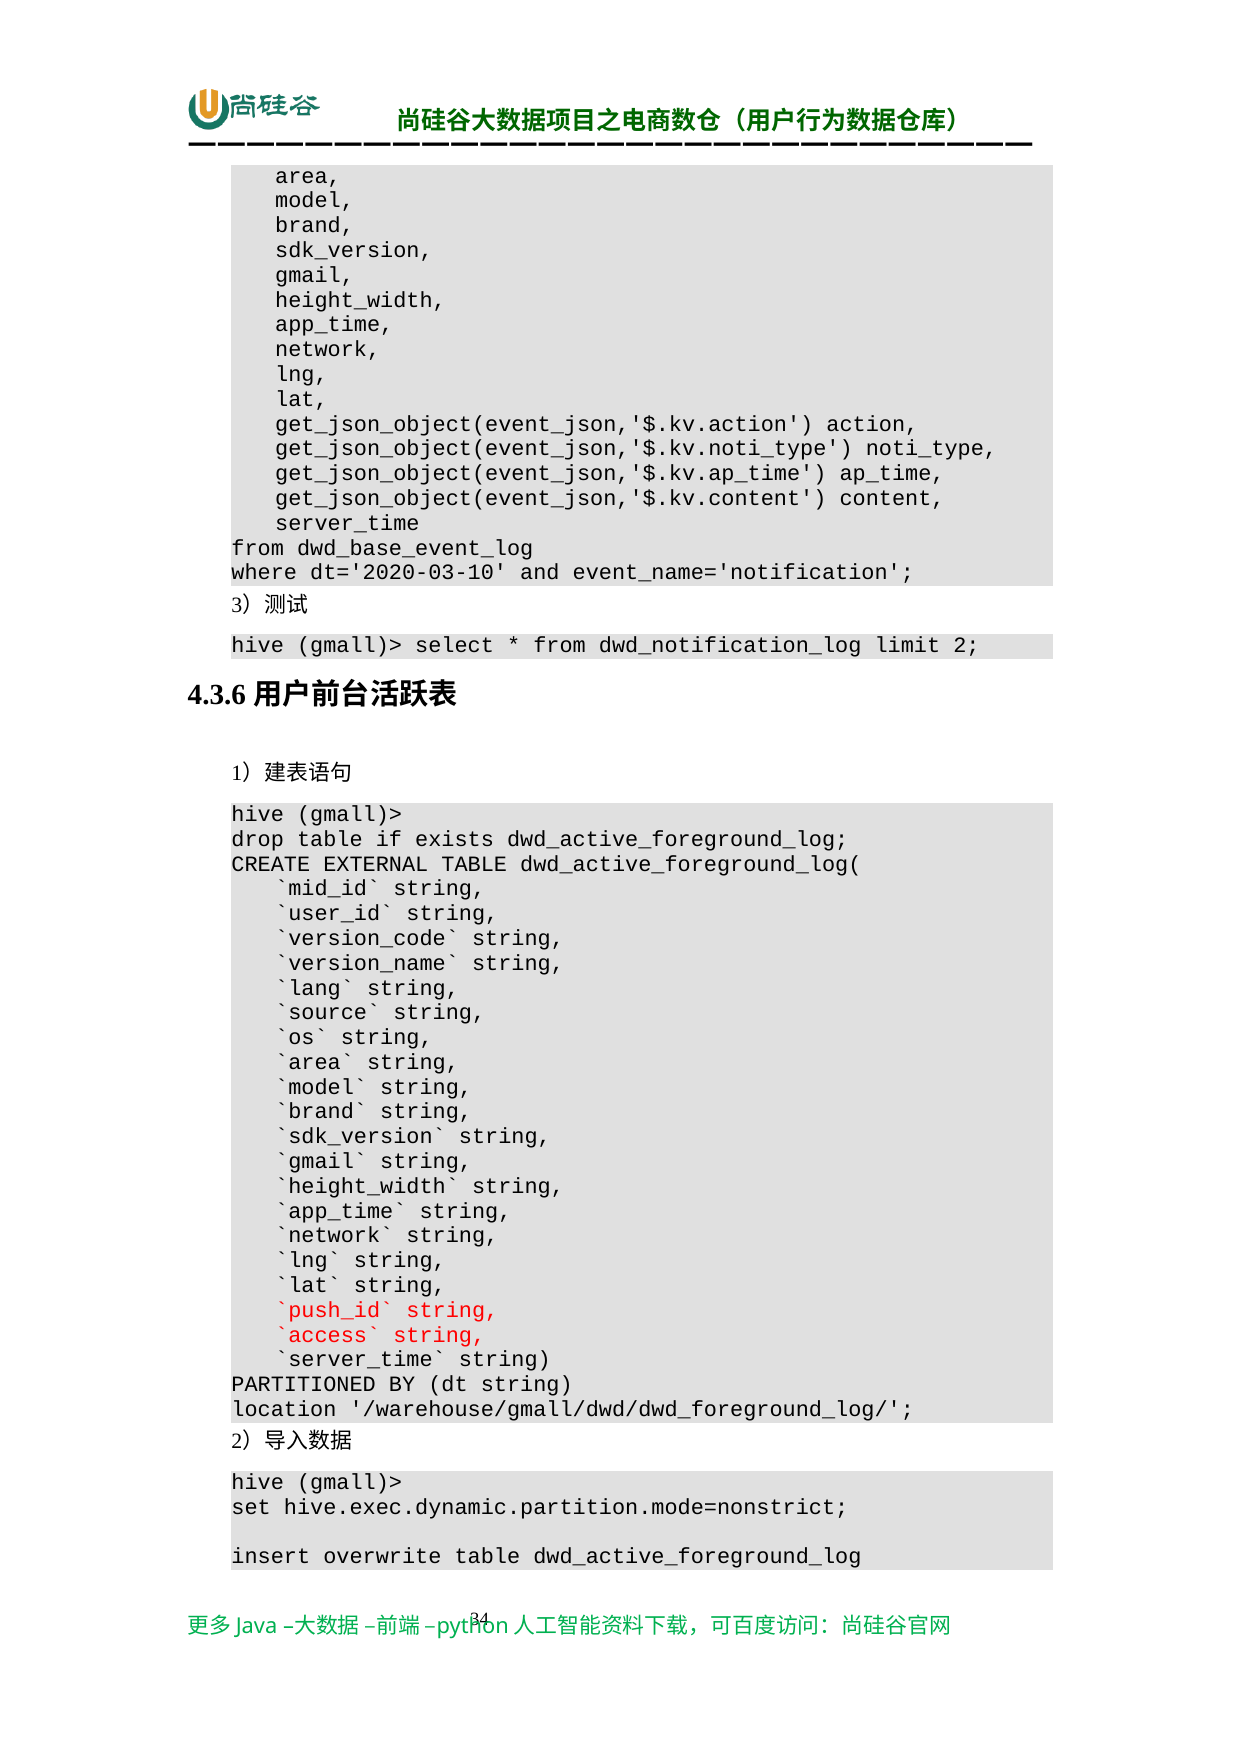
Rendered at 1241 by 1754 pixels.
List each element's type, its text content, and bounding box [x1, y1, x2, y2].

text server_time [231, 512, 1053, 537]
text get_json_object(event_json,'$.kv.content') content, [231, 487, 1053, 512]
text 3）测试 [187, 586, 1053, 619]
text sdk_version, [231, 239, 1053, 264]
text lng, [231, 363, 1053, 388]
text model, [231, 189, 1053, 214]
text `network` string, [231, 1224, 1053, 1249]
text hive (gmall)> select * from dwd_notification_log limit 2; [231, 634, 1053, 659]
text `version_name` string, [231, 952, 1053, 977]
subtitle 4.3.6 用户前台活跃表 [187, 659, 1053, 724]
text get_json_object(event_json,'$.kv.action') action, [231, 413, 1053, 437]
text lat, [231, 388, 1053, 413]
text `mid_id` string, [231, 877, 1053, 902]
text `sdk_version` string, [231, 1125, 1053, 1150]
text `gmail` string, [231, 1150, 1053, 1175]
text `lng` string, [231, 1249, 1053, 1274]
text `version_code` string, [231, 927, 1053, 952]
text set hive.exec.dynamic.partition.mode=nonstrict; [231, 1496, 1053, 1521]
text brand, [231, 214, 1053, 239]
text `lat` string, [231, 1274, 1053, 1299]
text hive (gmall)> [231, 1471, 1053, 1496]
picture [187, 88, 320, 130]
text `app_time` string, [231, 1200, 1053, 1224]
text get_json_object(event_json,'$.kv.noti_type') noti_type, [231, 437, 1053, 462]
text app_time, [231, 313, 1053, 338]
text `user_id` string, [231, 902, 1053, 927]
text `lang` string, [231, 977, 1053, 1001]
text `source` string, [231, 1001, 1053, 1026]
text `height_width` string, [231, 1175, 1053, 1200]
text `push_id` string, [231, 1299, 1053, 1324]
text where dt='2020-03-10' and event_name='notification'; [231, 561, 1053, 586]
text `brand` string, [231, 1101, 1053, 1125]
text hive (gmall)> [231, 803, 1053, 828]
text CREATE EXTERNAL TABLE dwd_active_foreground_log( [231, 853, 1053, 877]
text network, [231, 338, 1053, 363]
text `server_time` string) [231, 1348, 1053, 1373]
text `os` string, [231, 1026, 1053, 1051]
text drop table if exists dwd_active_foreground_log; [231, 828, 1053, 853]
text PARTITIONED BY (dt string) [231, 1373, 1053, 1398]
text `area` string, [231, 1051, 1053, 1076]
text location '/warehouse/gmall/dwd/dwd_foreground_log/'; [231, 1398, 1053, 1423]
text gmail, [231, 264, 1053, 289]
text `access` string, [231, 1324, 1053, 1348]
text 1）建表语句 [187, 755, 1053, 787]
text 2）导入数据 [187, 1423, 1053, 1455]
text get_json_object(event_json,'$.kv.ap_time') ap_time, [231, 462, 1053, 487]
text height_width, [231, 289, 1053, 313]
text area, [231, 165, 1053, 189]
text insert overwrite table dwd_active_foreground_log [231, 1546, 1053, 1570]
text `model` string, [231, 1076, 1053, 1101]
text from dwd_base_event_log [231, 537, 1053, 561]
